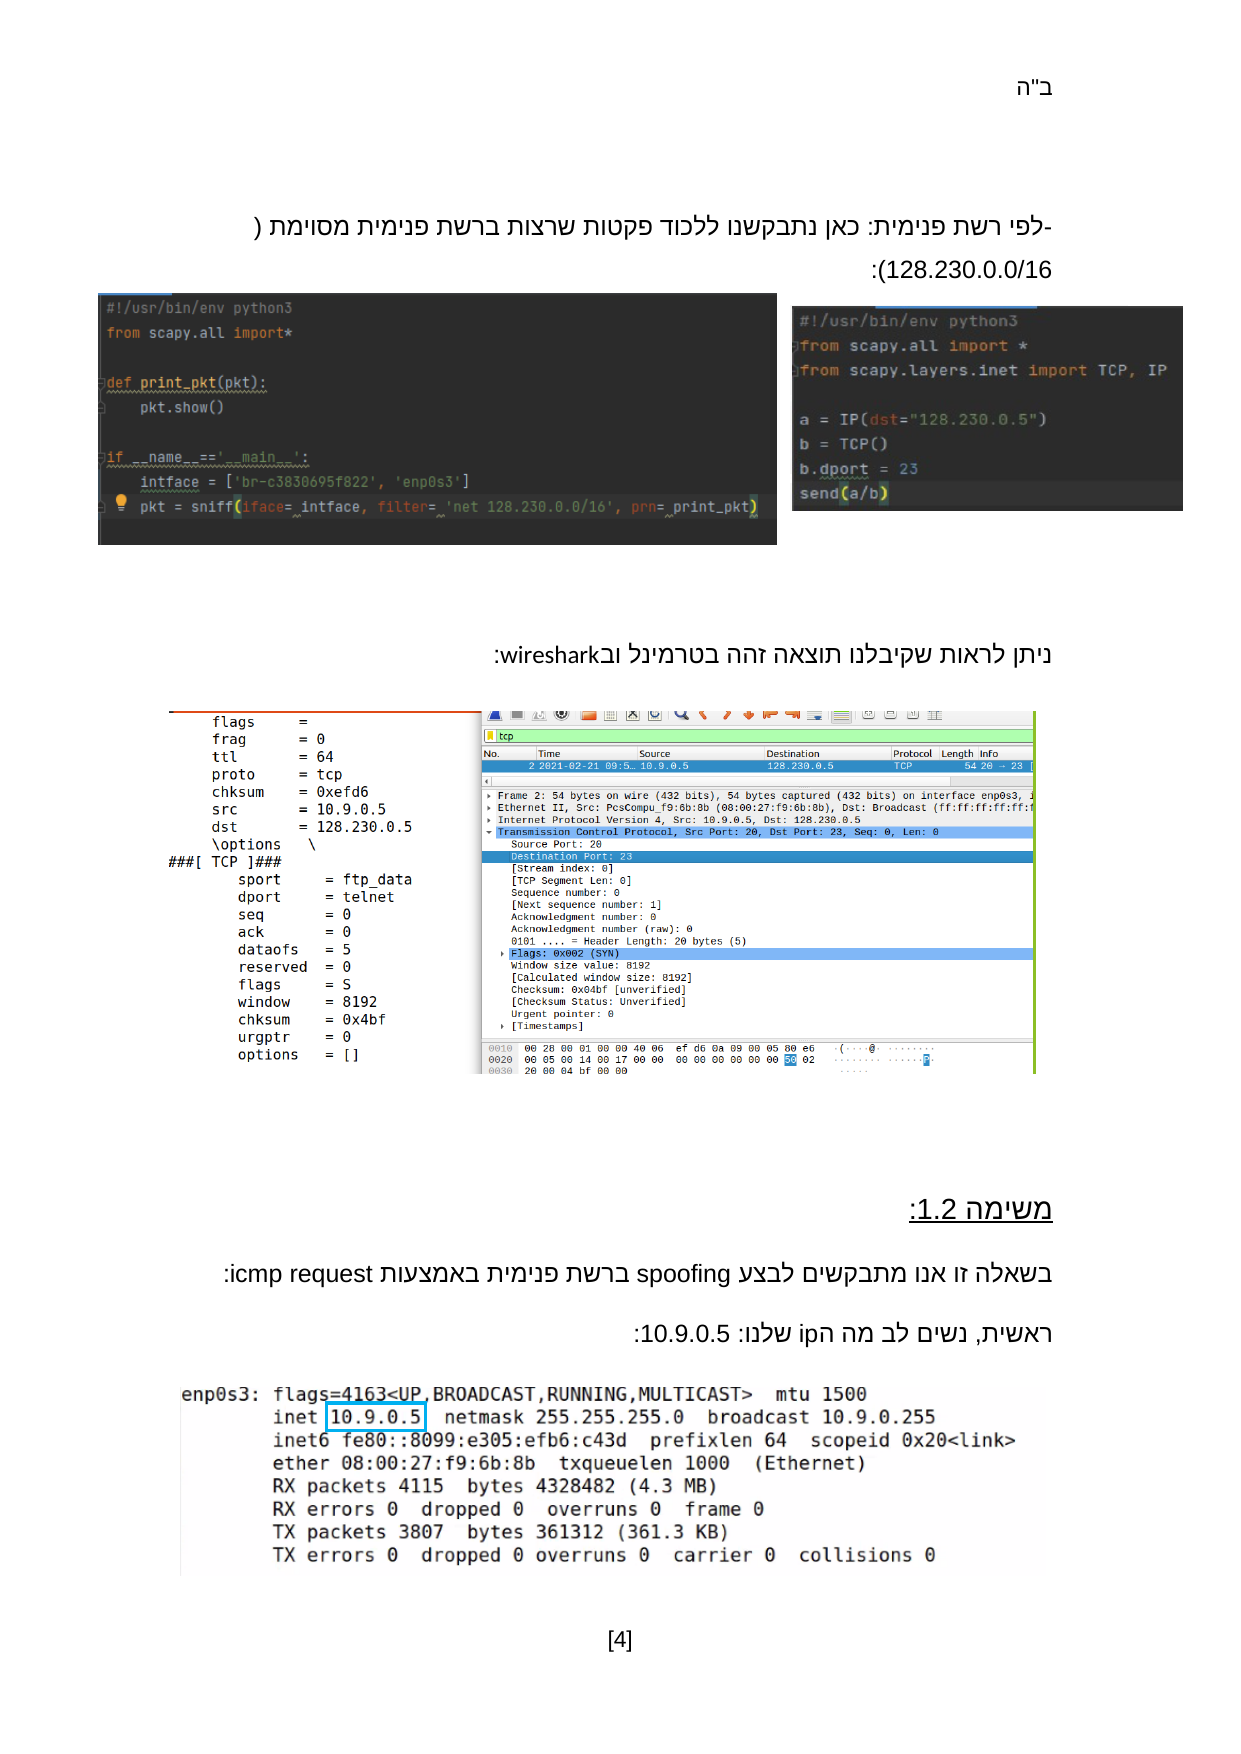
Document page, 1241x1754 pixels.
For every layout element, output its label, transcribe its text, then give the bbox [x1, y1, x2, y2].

text בשאלה זו אנו מתבקשים לבצע spoofing ברשת פנימית באמצעות icmp request: [187, 1259, 1053, 1288]
text משימה 1.2: [187, 1192, 1053, 1226]
picture [98, 293, 777, 545]
text ניתן לראות שקיבלנו תוצאה זהה בטרמינל ובwireshark: [187, 639, 1053, 670]
picture [180, 1387, 1046, 1576]
picture [790, 305, 1183, 511]
picture [169, 711, 1036, 1074]
text -לפי רשת פנימית: כאן נתבקשנו ללכוד פקטות שרצות ברשת פנימית מסוימת (128.230.0.0/16): [187, 212, 1053, 284]
text ראשית, נשים לב מה הip שלנו: 10.9.0.5: [187, 1319, 1053, 1348]
